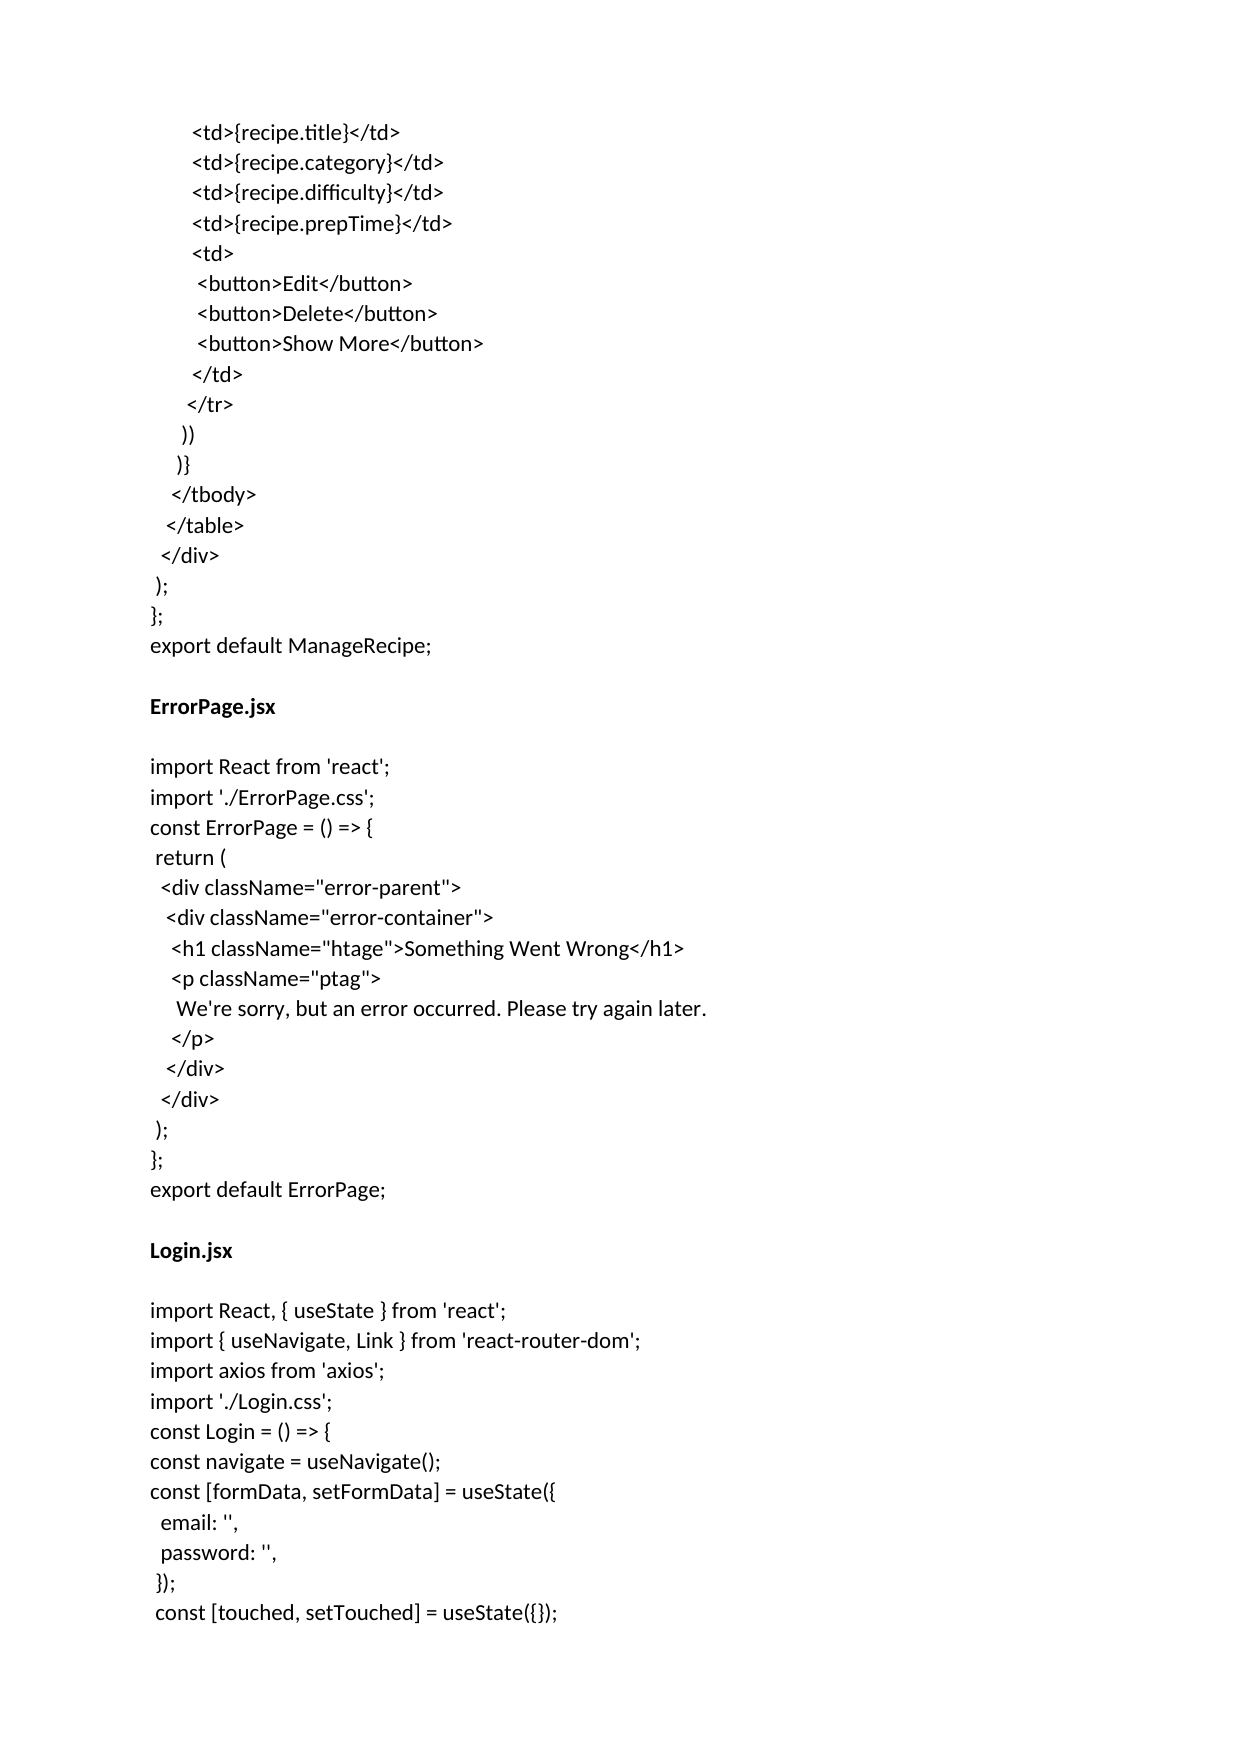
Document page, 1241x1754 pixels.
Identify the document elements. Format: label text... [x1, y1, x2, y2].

text const navigate = useNavigate(); [150, 1447, 1152, 1475]
text }); [150, 1568, 1152, 1596]
text <h1 className="htage">Something Went Wrong</h1> [150, 934, 1152, 962]
text We're sorry, but an error occurred. Please try again later. [150, 994, 1152, 1022]
text <td>{recipe.title}</td> [150, 118, 1152, 146]
text export default ErrorPage; [150, 1175, 1152, 1203]
text )) [150, 420, 1152, 448]
text import './ErrorPage.css'; [150, 783, 1152, 811]
text <td>{recipe.prepTime}</td> [150, 209, 1152, 237]
text <td>{recipe.category}</td> [150, 148, 1152, 176]
text }; [150, 601, 1152, 629]
text <button>Edit</button> [150, 269, 1152, 297]
text const Login = () => { [150, 1417, 1152, 1445]
text ErrorPage.jsx [150, 692, 1152, 720]
text password: '', [150, 1538, 1152, 1566]
text </tbody> [150, 481, 1152, 509]
text ); [150, 571, 1152, 599]
text </p> [150, 1024, 1152, 1052]
text </div> [150, 1085, 1152, 1113]
text import React, { useState } from 'react'; [150, 1296, 1152, 1324]
text <div className="error-parent"> [150, 873, 1152, 901]
text import React from 'react'; [150, 752, 1152, 781]
text const [formData, setFormData] = useState({ [150, 1477, 1152, 1506]
text )} [150, 450, 1152, 478]
text </div> [150, 1054, 1152, 1083]
text Login.jsx [150, 1236, 1152, 1264]
text import { useNavigate, Link } from 'react-router-dom'; [150, 1326, 1152, 1354]
text email: '', [150, 1508, 1152, 1536]
text const [touched, setTouched] = useState({}); [150, 1598, 1152, 1626]
text </td> [150, 360, 1152, 388]
text </div> [150, 541, 1152, 569]
text import './Login.css'; [150, 1387, 1152, 1415]
text <button>Show More</button> [150, 329, 1152, 358]
text </tr> [150, 390, 1152, 418]
text <td> [150, 239, 1152, 267]
text <td>{recipe.difficulty}</td> [150, 178, 1152, 207]
text <div className="error-container"> [150, 903, 1152, 932]
text import axios from 'axios'; [150, 1357, 1152, 1385]
text ); [150, 1115, 1152, 1143]
text <button>Delete</button> [150, 299, 1152, 327]
text return ( [150, 843, 1152, 871]
text export default ManageRecipe; [150, 632, 1152, 660]
text }; [150, 1145, 1152, 1173]
text <p className="ptag"> [150, 964, 1152, 992]
text const ErrorPage = () => { [150, 813, 1152, 841]
text </table> [150, 511, 1152, 539]
